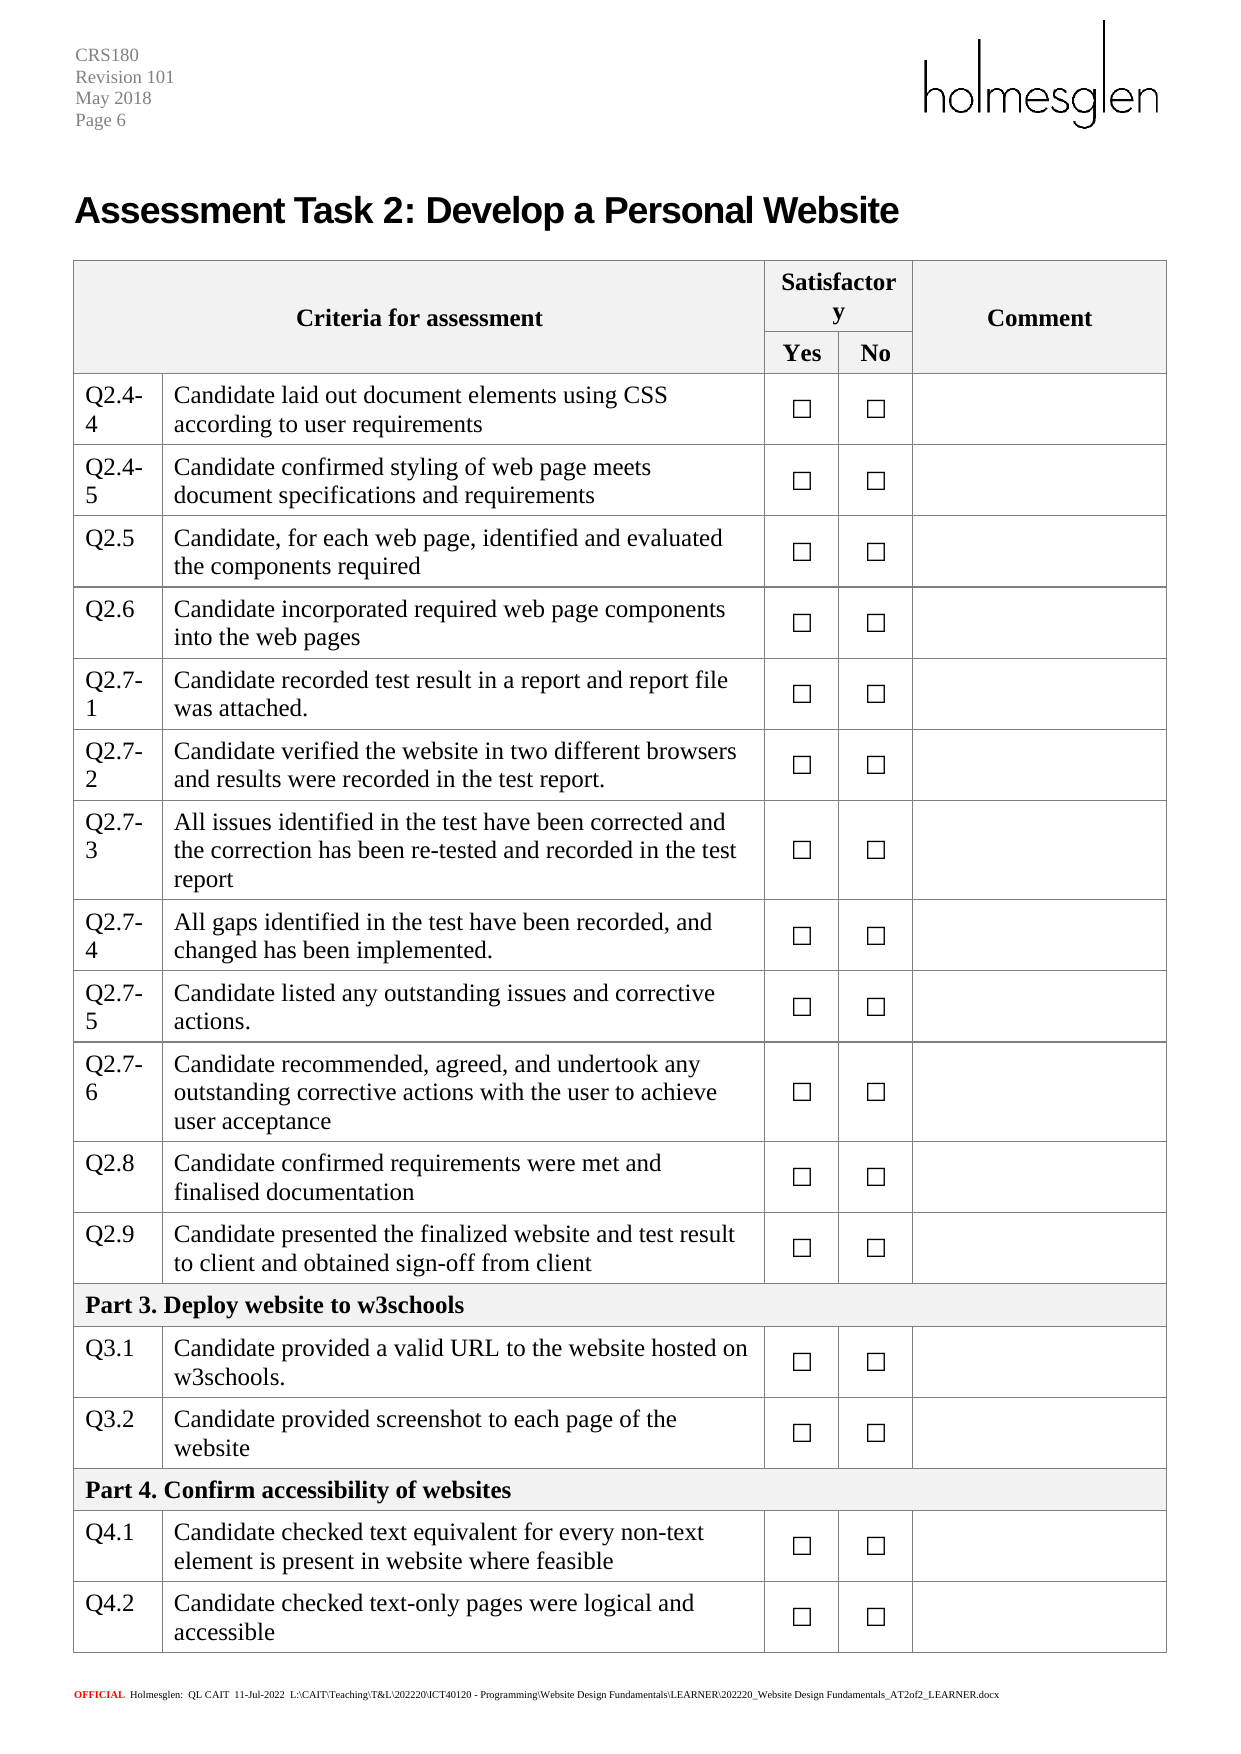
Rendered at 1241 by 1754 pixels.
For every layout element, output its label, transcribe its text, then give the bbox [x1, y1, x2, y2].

table_cell Part 3. Deploy website to w3schools [74, 1284, 1166, 1326]
table_cell [913, 1582, 1166, 1652]
table_cell Part 4. Confirm accessibility of websites [74, 1469, 1166, 1510]
table_cell Q2.9 [74, 1213, 162, 1283]
table_cell Candidate confirmed styling of web page meets document specifications and requirements [163, 445, 764, 515]
table_cell Q2.7-2 [74, 730, 162, 799]
table_cell Yes [765, 332, 838, 373]
table_cell Candidate recorded test result in a report and report file was attached. [163, 659, 764, 728]
table_cell Q4.2 [74, 1582, 162, 1652]
table_cell Candidate checked text equivalent for every non-text element is present in website where feasible [163, 1511, 764, 1581]
table_cell Candidate, for each web page, identified and evaluated the components required [163, 516, 764, 586]
table_cell Q2.7-4 [74, 900, 162, 970]
table_cell All issues identified in the test have been corrected and the correction has been re-tested and recorded in the test report [163, 801, 764, 899]
table_cell Q2.7-3 [74, 801, 162, 899]
table_cell Candidate confirmed requirements were met and finalised documentation [163, 1142, 764, 1212]
table_cell [913, 1327, 1166, 1397]
table_cell Candidate listed any outstanding issues and corrective actions. [163, 971, 764, 1041]
table_cell [913, 374, 1166, 444]
table_cell Candidate verified the website in two different browsers and results were recorded in the test report. [163, 730, 764, 799]
table_cell [913, 1142, 1166, 1212]
table_cell [913, 900, 1166, 970]
table_header Satisfactory [765, 261, 912, 331]
table_cell All gaps identified in the test have been recorded, and changed has been implemented. [163, 900, 764, 970]
table_cell Q2.4-5 [74, 445, 162, 515]
table_cell Candidate presented the finalized website and test result to client and obtained sign-off from client [163, 1213, 764, 1283]
table_cell Q2.6 [74, 588, 162, 657]
table_header Criteria for assessment [74, 261, 764, 373]
table_cell [913, 516, 1166, 586]
table_cell Q2.8 [74, 1142, 162, 1212]
table_cell [913, 588, 1166, 657]
table_cell Q4.1 [74, 1511, 162, 1581]
table_cell [913, 1511, 1166, 1581]
table_cell Q3.2 [74, 1398, 162, 1468]
picture [902, 20, 1158, 152]
table_cell [913, 971, 1166, 1041]
table_cell Q2.7-1 [74, 659, 162, 728]
table_cell Q2.4-4 [74, 374, 162, 444]
table_cell No [839, 332, 912, 373]
table_header Comment [913, 261, 1166, 373]
table_cell [913, 1398, 1166, 1468]
table_cell Candidate incorporated required web page components into the web pages [163, 588, 764, 657]
table_cell Candidate provided a valid URL to the website hosted on w3schools. [163, 1327, 764, 1397]
table_cell [913, 659, 1166, 728]
table_cell Q2.7-6 [74, 1043, 162, 1141]
table_cell [913, 445, 1166, 515]
table_cell [913, 1213, 1166, 1283]
table_cell Candidate recommended, agreed, and undertook any outstanding corrective actions with the user to achieve user acceptance [163, 1043, 764, 1141]
table_cell Candidate laid out document elements using CSS according to user requirements [163, 374, 764, 444]
table_cell Q2.7-5 [74, 971, 162, 1041]
table_cell Candidate provided screenshot to each page of the website [163, 1398, 764, 1468]
table_cell [913, 801, 1166, 899]
table_cell [913, 730, 1166, 799]
table_cell Q3.1 [74, 1327, 162, 1397]
table_cell Candidate checked text-only pages were logical and accessible [163, 1582, 764, 1652]
table_cell Q2.5 [74, 516, 162, 586]
table_cell [913, 1043, 1166, 1141]
